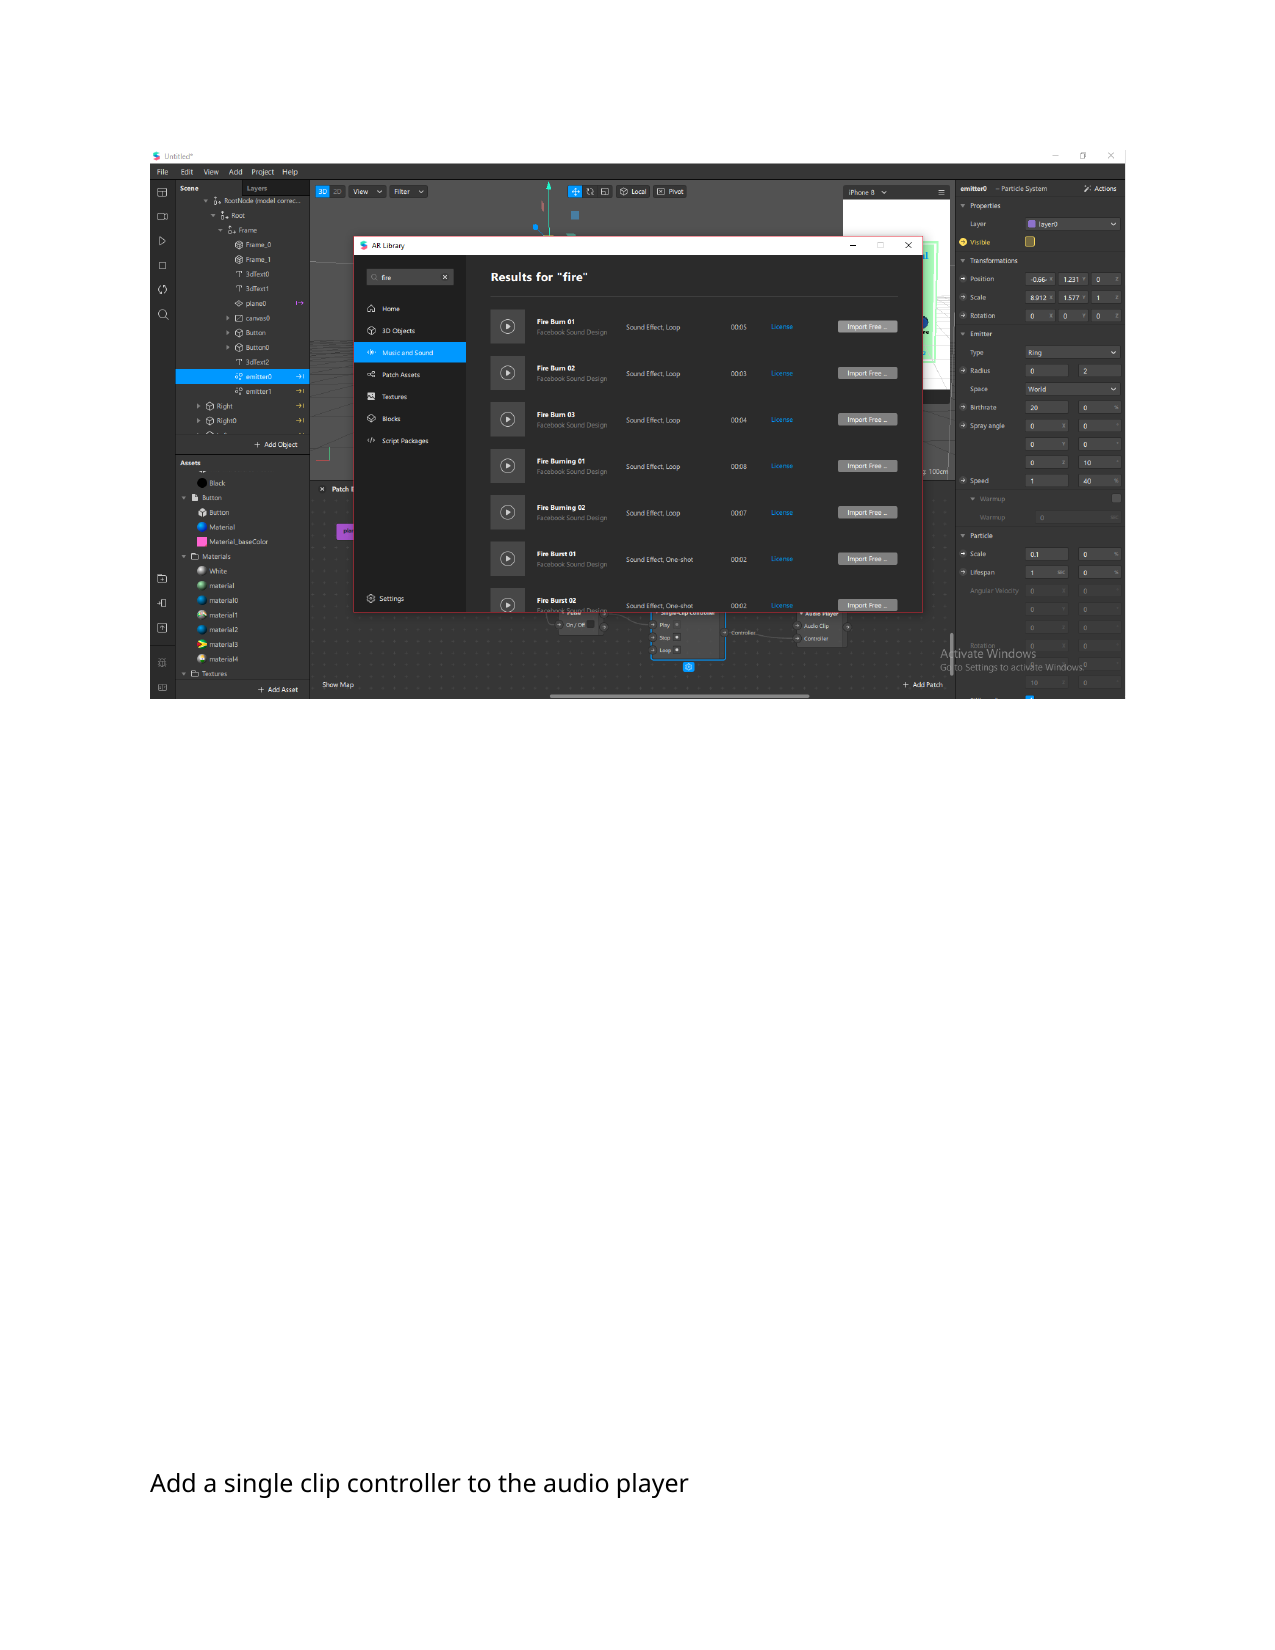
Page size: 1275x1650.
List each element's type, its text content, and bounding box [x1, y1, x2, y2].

text Add a single clip controller to the audio player [150, 1465, 1125, 1499]
picture [150, 150, 1125, 699]
